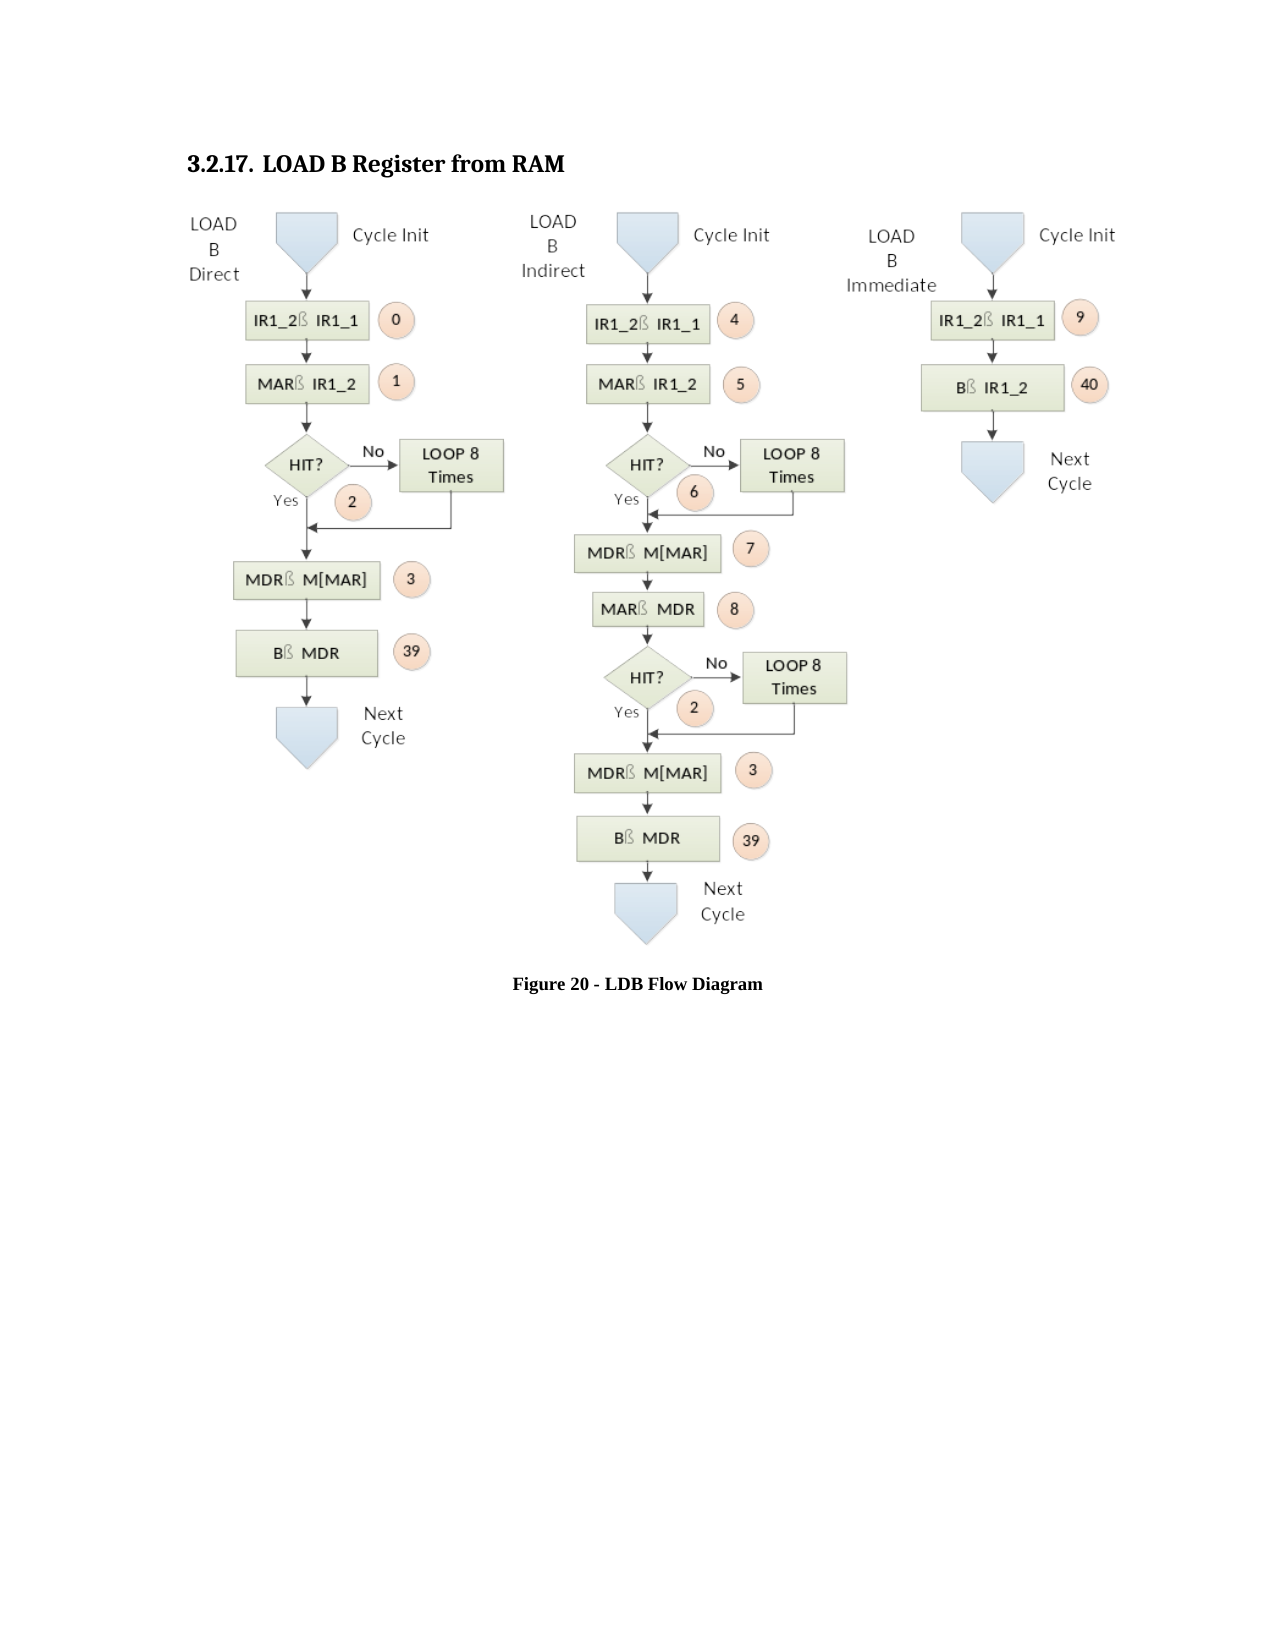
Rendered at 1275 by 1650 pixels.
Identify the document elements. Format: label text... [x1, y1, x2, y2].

subtitle LOAD B Register from RAM [187, 150, 1125, 179]
text Figure - LDB Flow Diagram [150, 973, 1125, 995]
